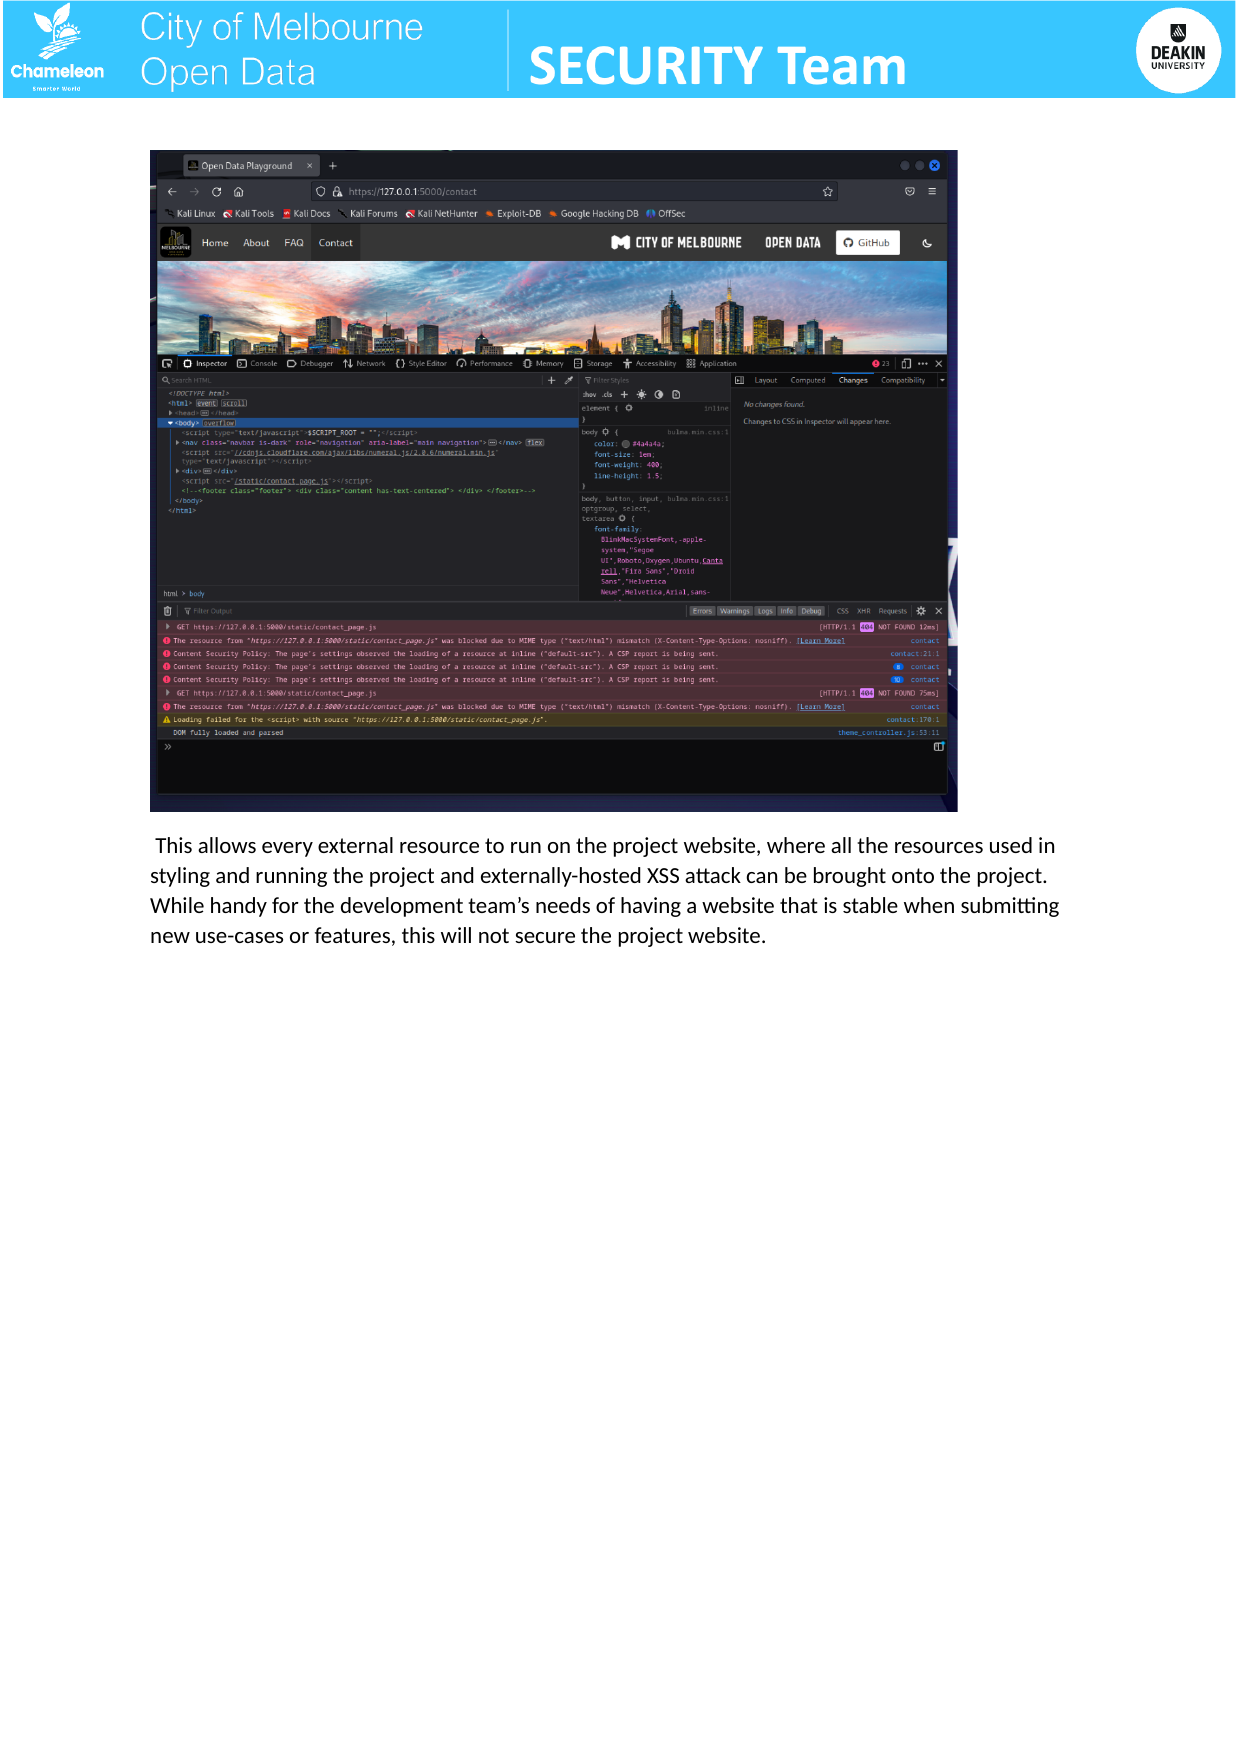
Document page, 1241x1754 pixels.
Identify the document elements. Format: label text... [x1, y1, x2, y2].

picture [1, 0, 1236, 97]
text This allows every external resource to run on the project website, where all the resources used in styling and running the project and externally-hosted XSS attack can be brought onto the project. While handy for the development team’s needs of having a website that is stable when submitting new use-cases or features, this will not secure the project website. [150, 831, 1090, 949]
picture [150, 150, 958, 812]
